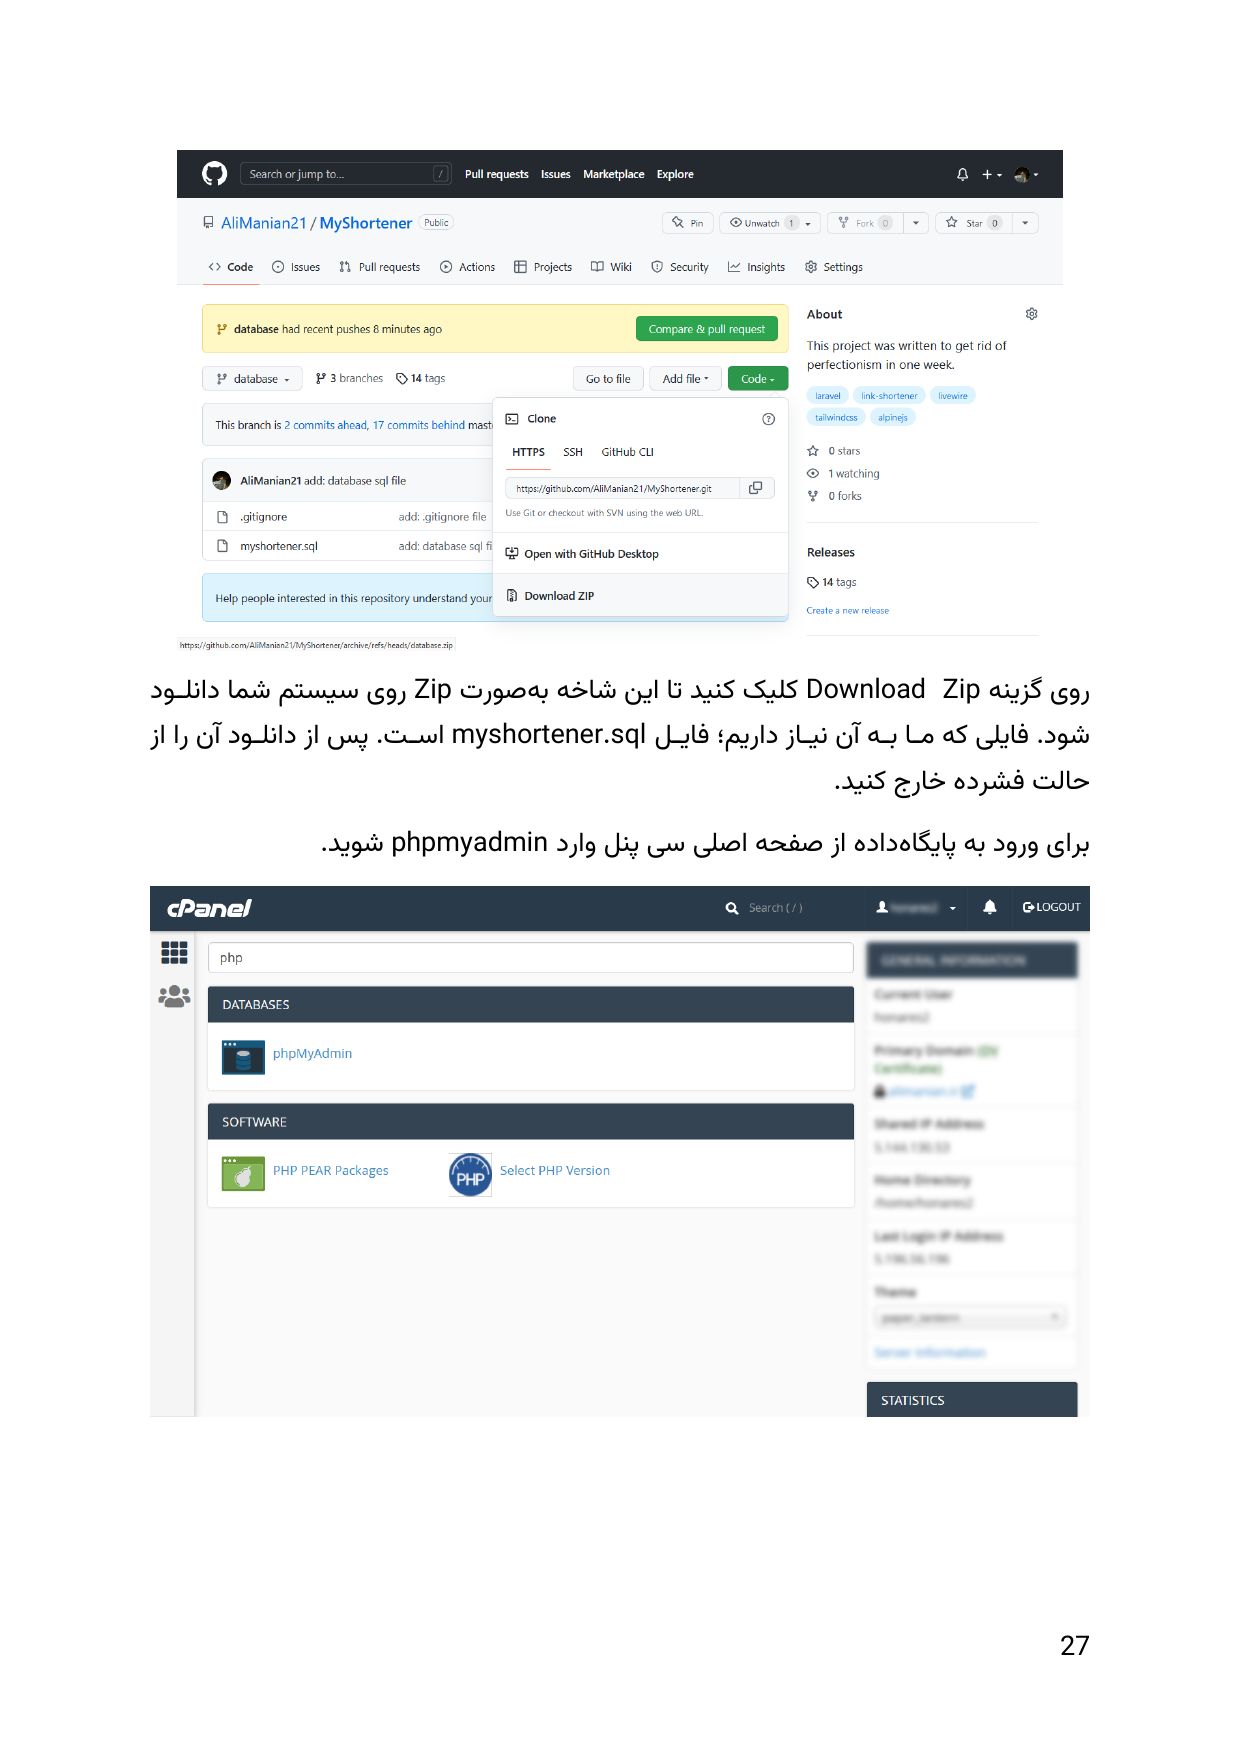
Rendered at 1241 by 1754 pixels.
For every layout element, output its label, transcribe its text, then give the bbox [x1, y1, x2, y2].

picture [177, 150, 1063, 651]
text برای ورود به پایگاه‌داده از صفحه اصلی سی پنل وارد phpmyadmin شوید. [150, 824, 1090, 866]
text روی گزینه Download Zip کلیک کنید تا این شاخه به‌صورت Zip روی سیستم شما دانلود شود. فایلی که ما به آن نیاز داریم؛ فایل myshortener.sql است. پس از دانلود آن را از حالت فشرده خارج کنید. [150, 670, 1090, 804]
picture [150, 886, 1090, 1417]
